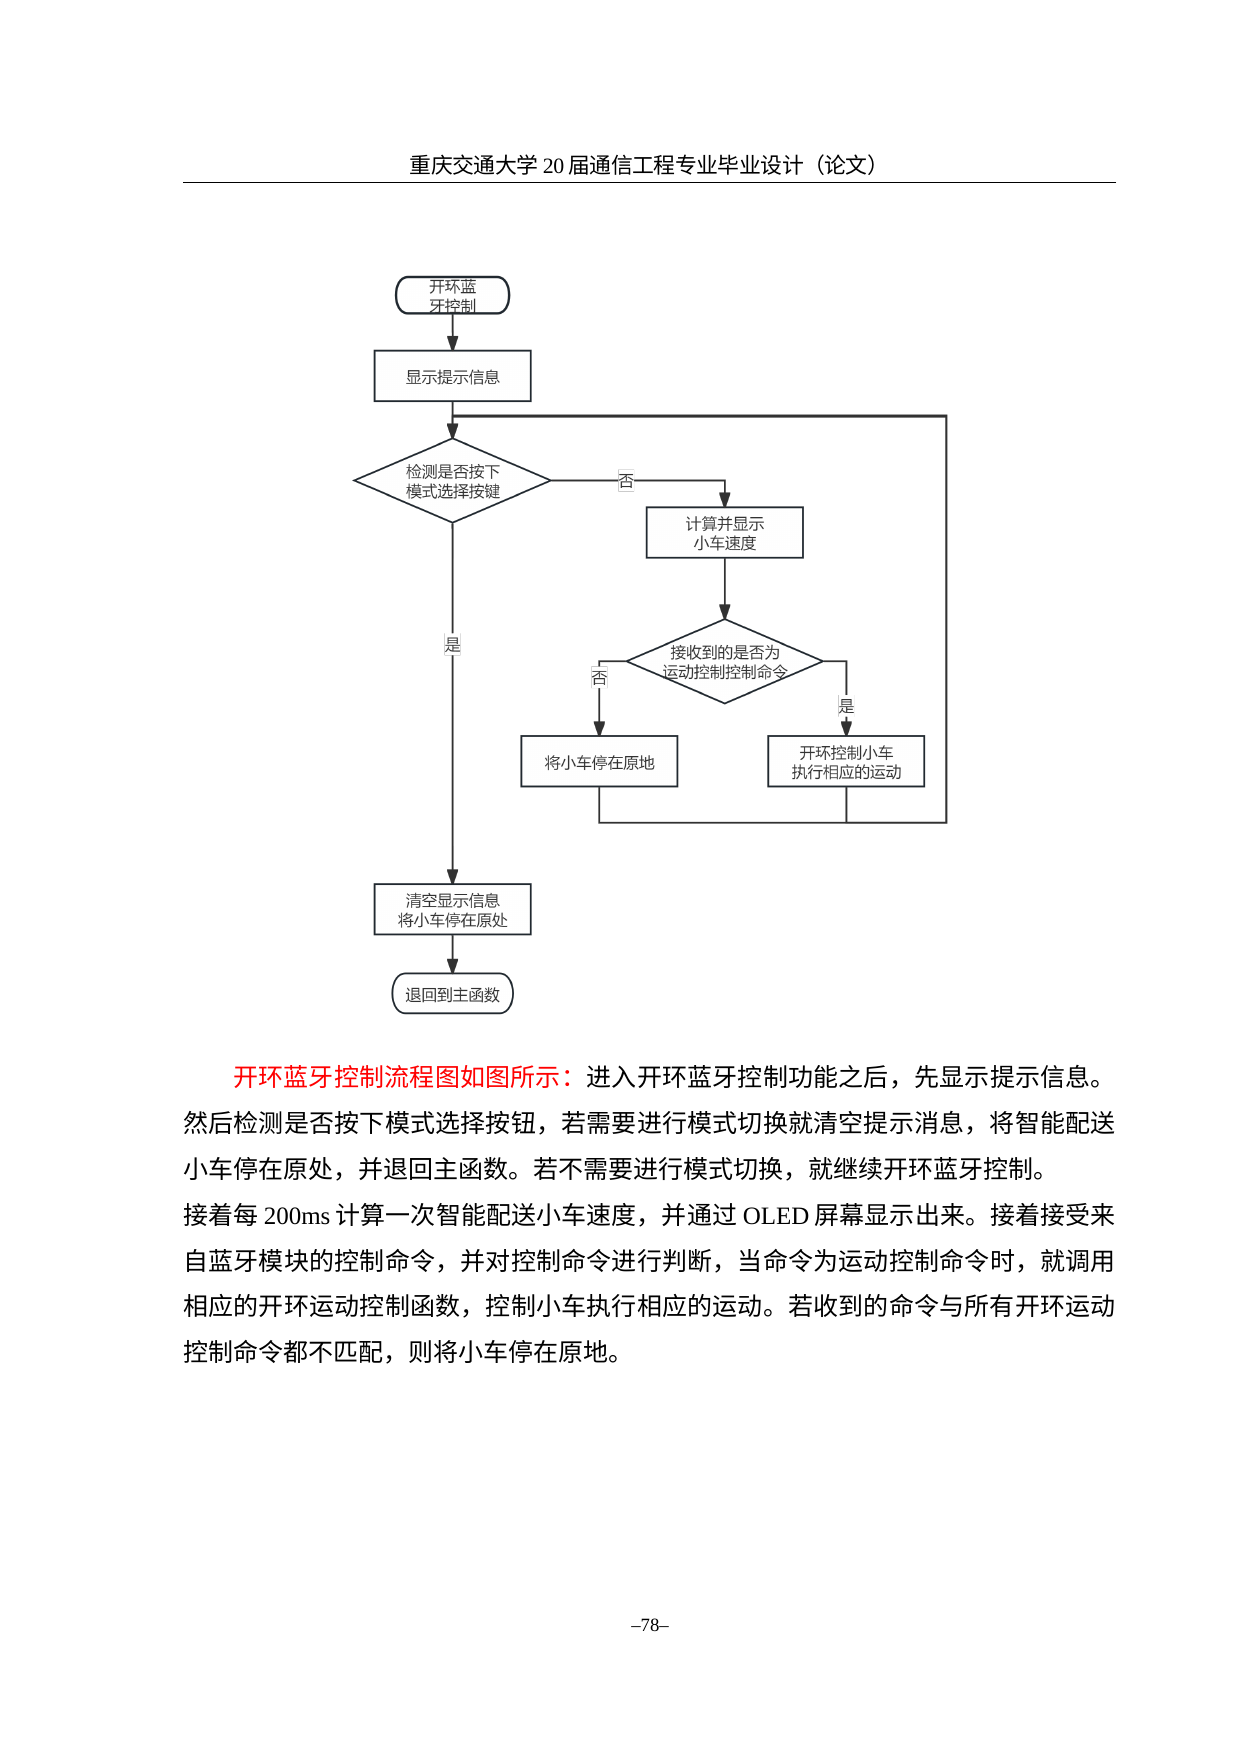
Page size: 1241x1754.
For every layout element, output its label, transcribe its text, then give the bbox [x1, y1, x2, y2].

text 开环蓝牙控制流程图如图所示：进入开环蓝牙控制功能之后，先显示提示信息。然后检测是否按下模式选择按钮，若需要进行模式切换就清空提示消息，将智能配送小车停在原处，并退回主函数。若不需要进行模式切换，就继续开环蓝牙控制。 [183, 1050, 1116, 1187]
text 接着每200ms计算一次智能配送小车速度，并通过OLED屏幕显示出来。接着接受来自蓝牙模块的控制命令，并对控制命令进行判断，当命令为运动控制命令时，就调用相应的开环运动控制函数，控制小车执行相应的运动。若收到的命令与所有开环运动控制命令都不匹配，则将小车停在原地。 [183, 1187, 1116, 1371]
picture [324, 245, 976, 1043]
